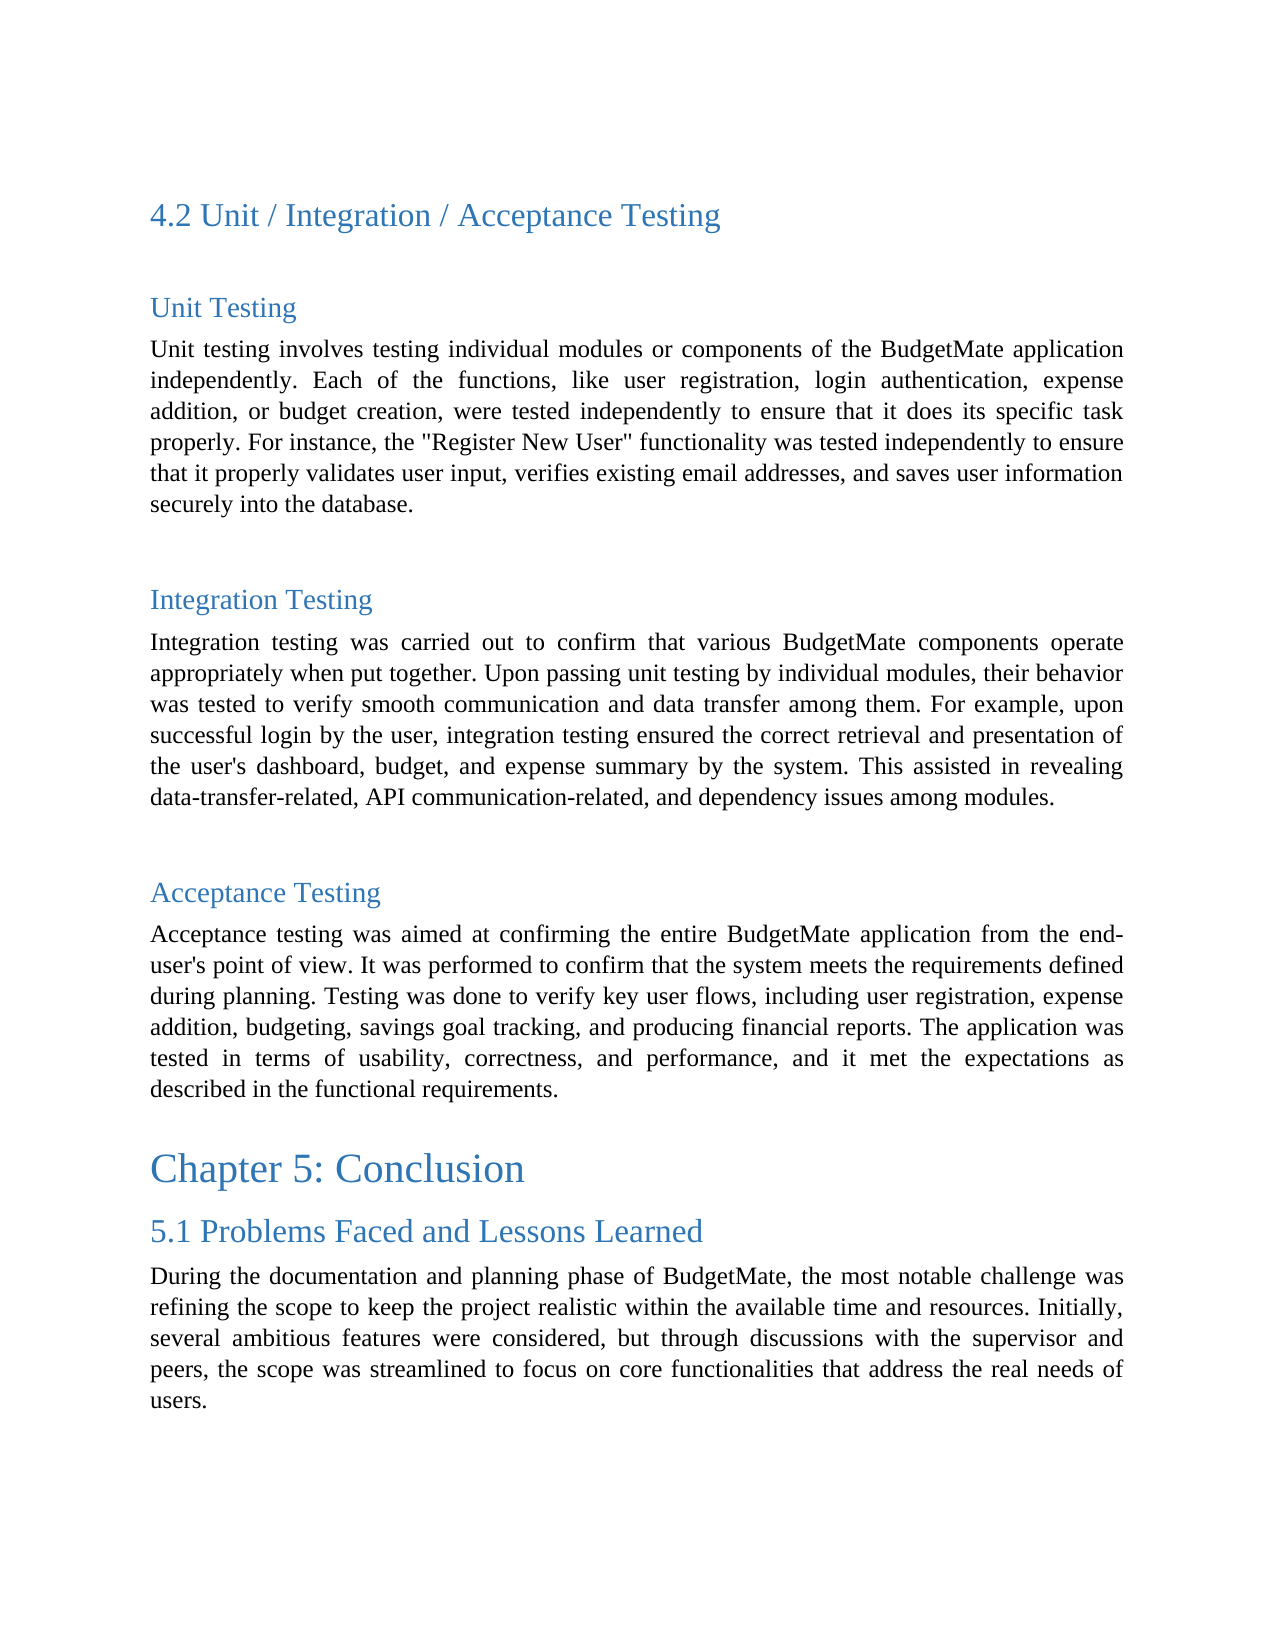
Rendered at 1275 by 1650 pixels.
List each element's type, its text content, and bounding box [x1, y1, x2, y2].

subtitle Acceptance Testing [150, 875, 1125, 908]
text Acceptance testing was aimed at confirming the entire BudgetMate application from the end-user's point of view. It was performed to confirm that the system meets the requirements defined during planning. Testing was done to verify key user flows, including user registration, expense addition, budgeting, savings goal tracking, and producing financial reports. The application was tested in terms of usability, correctness, and performance, and it met the expectations as described in the functional requirements. [150, 919, 1125, 1103]
subtitle Chapter 5: Conclusion [150, 1143, 1125, 1191]
subtitle 4.2 Unit / Integration / Acceptance Testing [150, 195, 1125, 233]
text Integration testing was carried out to confirm that various BudgetMate components operate appropriately when put together. Upon passing unit testing by individual modules, their behavior was tested to verify smooth communication and data transfer among them. For example, upon successful login by the user, integration testing ensured the correct retrieval and presentation of the user's dashboard, budget, and expense summary by the system. This assisted in revealing data-transfer-related, API communication-related, and dependency issues among modules. [150, 627, 1125, 811]
text During the documentation and planning phase of BudgetMate, the most notable challenge was refining the scope to keep the project realistic within the available time and resources. Initially, several ambitious features were considered, but through discussions with the supervisor and peers, the scope was streamlined to focus on core functionalities that address the real needs of users. [150, 1261, 1125, 1414]
subtitle 5.1 Problems Faced and Lessons Learned [150, 1211, 1125, 1250]
subtitle Unit Testing [150, 290, 1125, 323]
text Unit testing involves testing individual modules or components of the BudgetMate application independently. Each of the functions, like user registration, login authentication, expense addition, or budget creation, were tested independently to ensure that it does its specific task properly. For instance, the "Register New User" functionality was tested independently to ensure that it properly validates user input, verifies existing email addresses, and saves user information securely into the database. [150, 334, 1125, 518]
subtitle Integration Testing [150, 582, 1125, 616]
